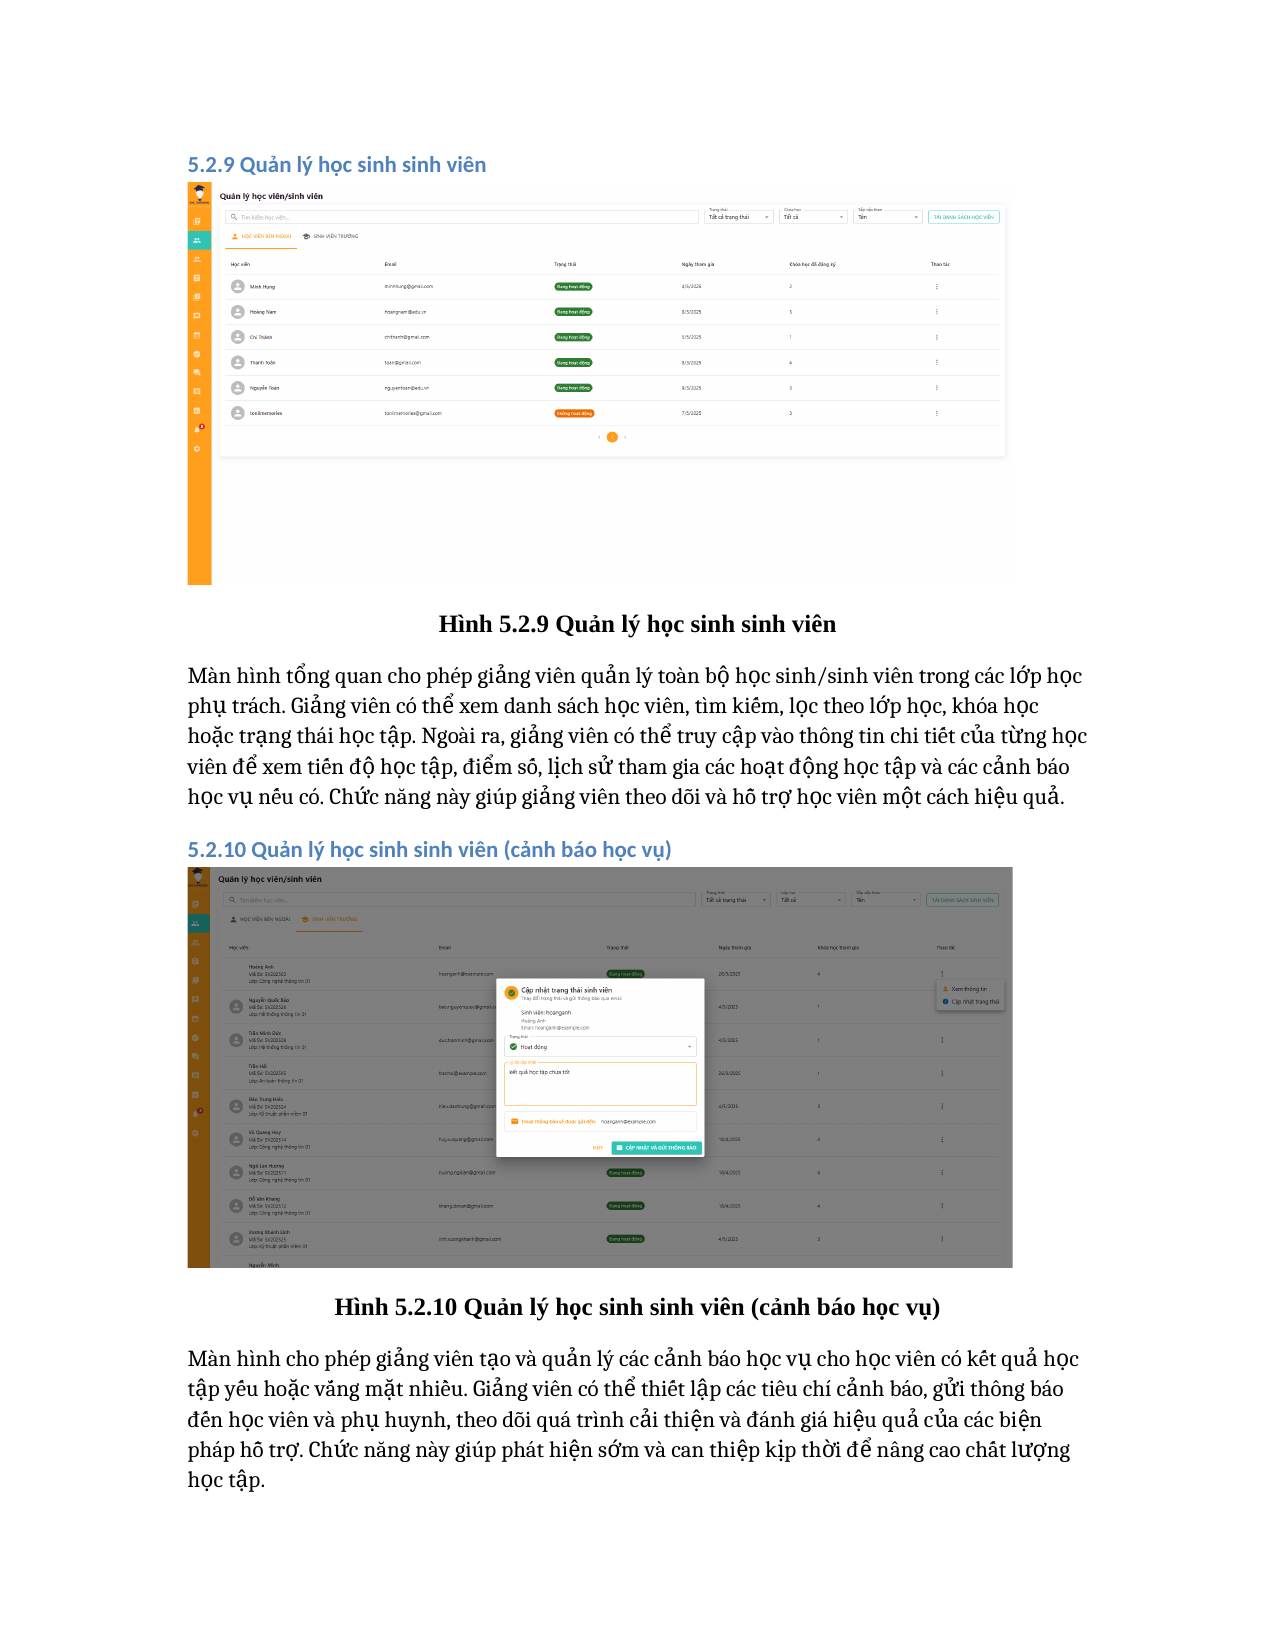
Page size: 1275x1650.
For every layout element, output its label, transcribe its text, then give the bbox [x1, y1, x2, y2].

text Màn hình tổng quan cho phép giảng viên quản lý toàn bộ học sinh/sinh viên trong các lớp học phụ trách. Giảng viên có thể xem danh sách học viên, tìm kiếm, lọc theo lớp học, khóa học hoặc trạng thái học tập. Ngoài ra, giảng viên có thể truy cập vào thông tin chi tiết của từng học viên để xem tiến độ học tập, điểm số, lịch sử tham gia các hoạt động học tập và các cảnh báo học vụ nếu có. Chức năng này giúp giảng viên theo dõi và hỗ trợ học viên một cách hiệu quả. [187, 663, 1087, 810]
picture [187, 182, 1013, 585]
text Màn hình cho phép giảng viên tạo và quản lý các cảnh báo học vụ cho học viên có kết quả học tập yếu hoặc vắng mặt nhiều. Giảng viên có thể thiết lập các tiêu chí cảnh báo, gửi thông báo đến học viên và phụ huynh, theo dõi quá trình cải thiện và đánh giá hiệu quả của các biện pháp hỗ trợ. Chức năng này giúp phát hiện sớm và can thiệp kịp thời để nâng cao chất lượng học tập. [187, 1346, 1087, 1493]
subtitle 5.2.10 Quản lý học sinh sinh viên (cảnh báo học vụ) [187, 835, 1087, 863]
picture [187, 867, 1013, 1268]
text Hình 5.2.10 Quản lý học sinh sinh viên (cảnh báo học vụ) [187, 1292, 1087, 1321]
text Hình 5.2.9 Quản lý học sinh sinh viên [187, 609, 1087, 638]
subtitle 5.2.9 Quản lý học sinh sinh viên [187, 150, 1087, 178]
